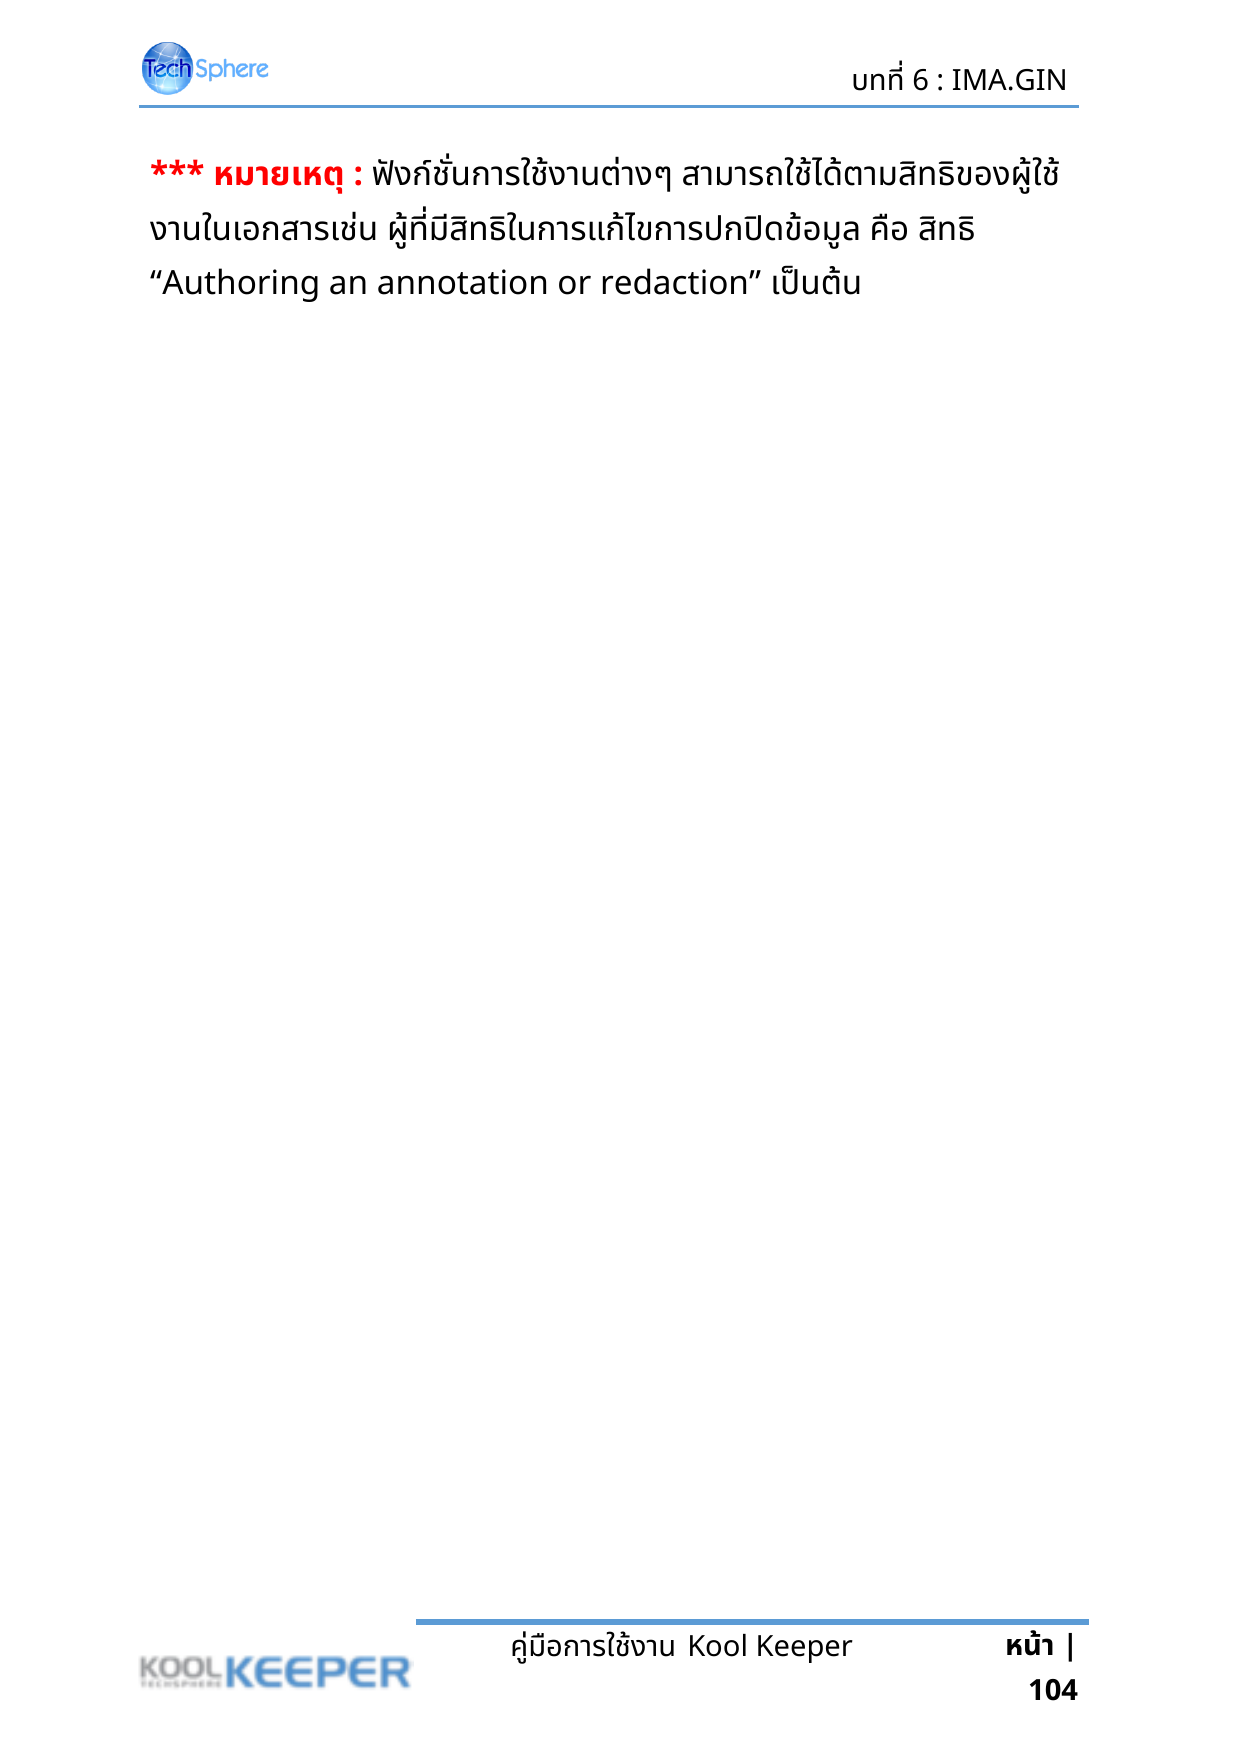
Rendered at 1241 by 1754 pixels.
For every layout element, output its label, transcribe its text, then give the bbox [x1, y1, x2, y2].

picture [137, 1650, 414, 1693]
text *** หมายเหตุ : ฟังก์ชั่นการใช้งานต่างๆ สามารถใช้ได้ตามสิทธิของผู้ใช้งานในเอกสารเช่น ผู้ที่มีสิทธิในการแก้ไขการปกปิดข้อมูล คือ สิทธิ “Authoring an annotation or redaction” เป็นต้น [150, 150, 1090, 309]
picture [140, 41, 269, 96]
